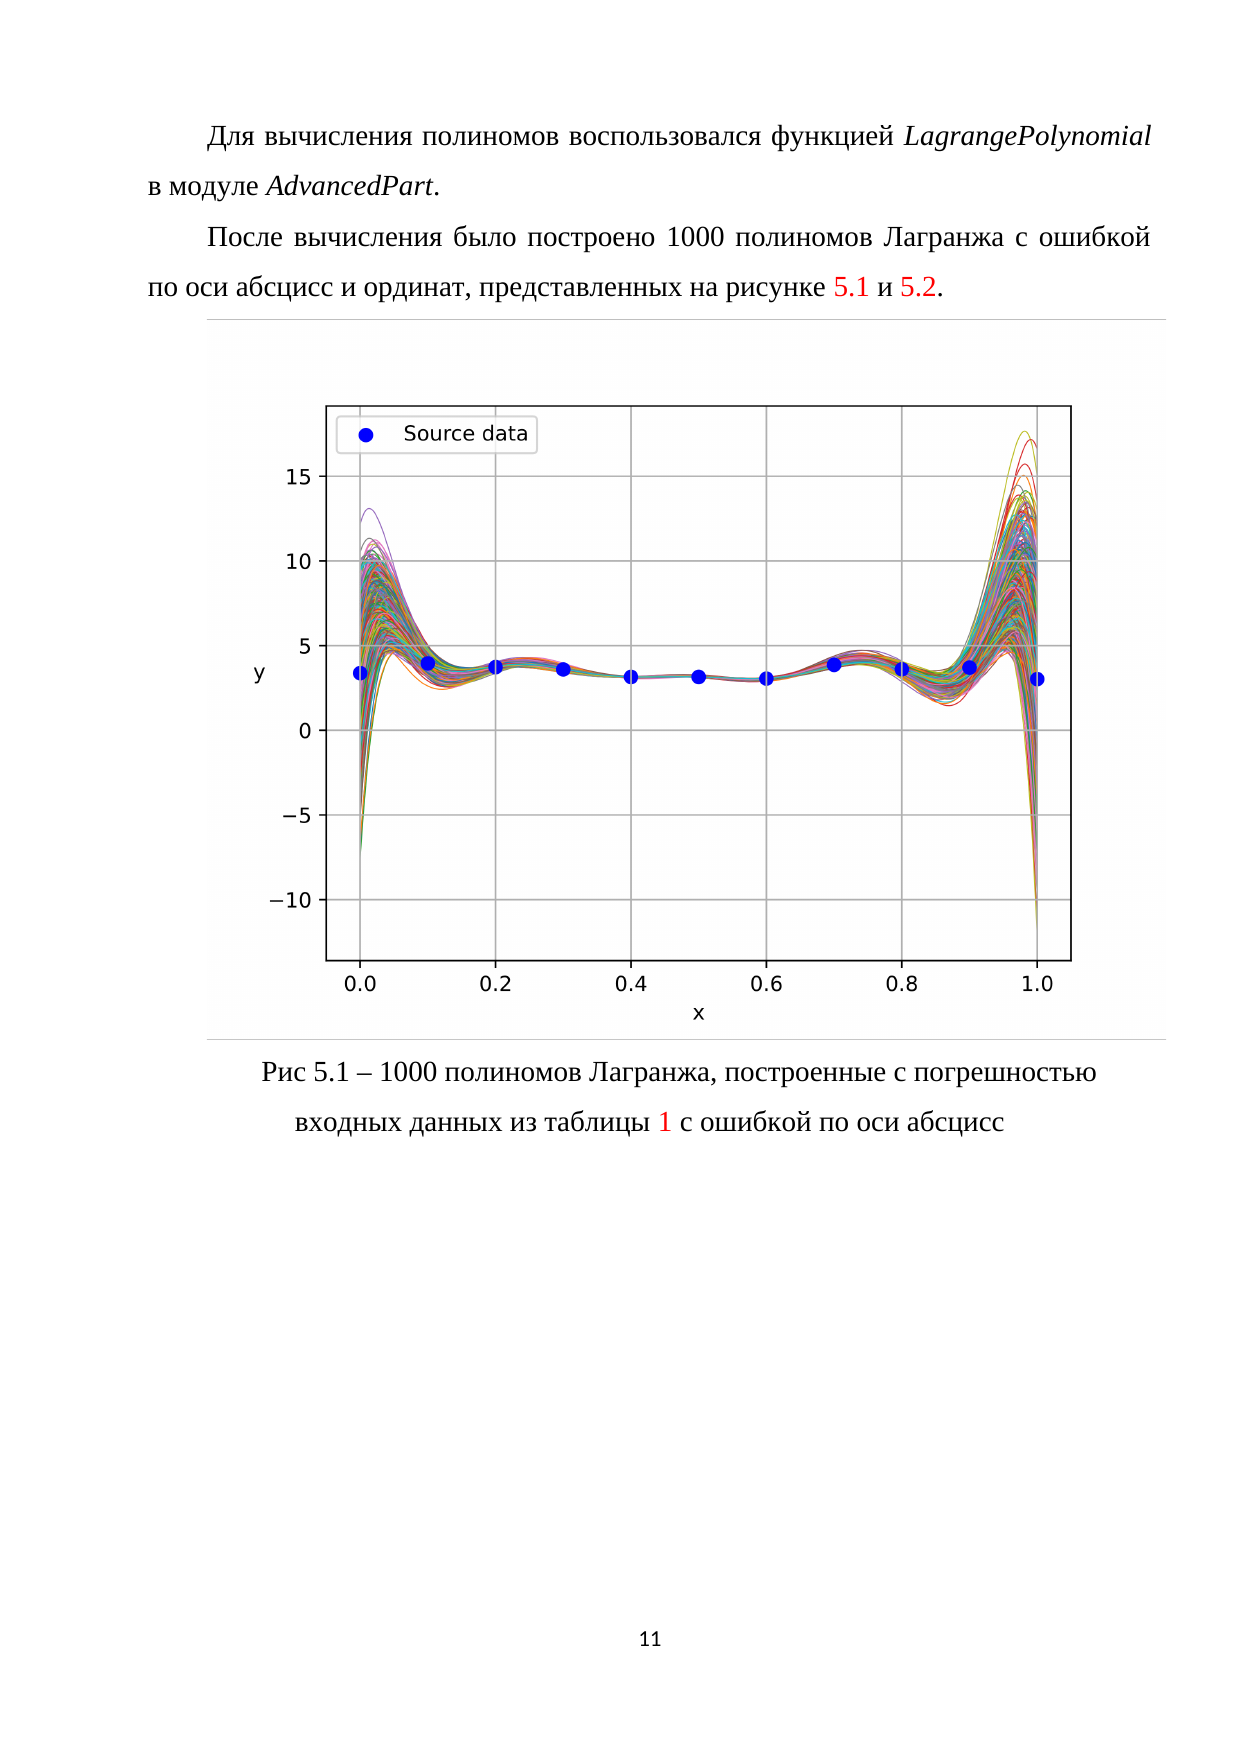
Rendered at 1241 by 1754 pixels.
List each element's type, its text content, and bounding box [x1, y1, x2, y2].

text После вычисления было построено 1000 полиномов Лагранжа с ошибкой по оси абсцисс и ординат, представленных на рисунке 5.1 и 5.2. [148, 219, 1152, 303]
picture [206, 319, 1167, 1040]
text Для вычисления полиномов воспользовался функцией LagrangePolynomial в модуле AdvancedPart. [148, 118, 1152, 202]
text Рис 5.1 – 1000 полиномов Лагранжа, построенные с погрешностью входных данных из таблицы 1 с ошибкой по оси абсцисс [148, 1054, 1152, 1137]
